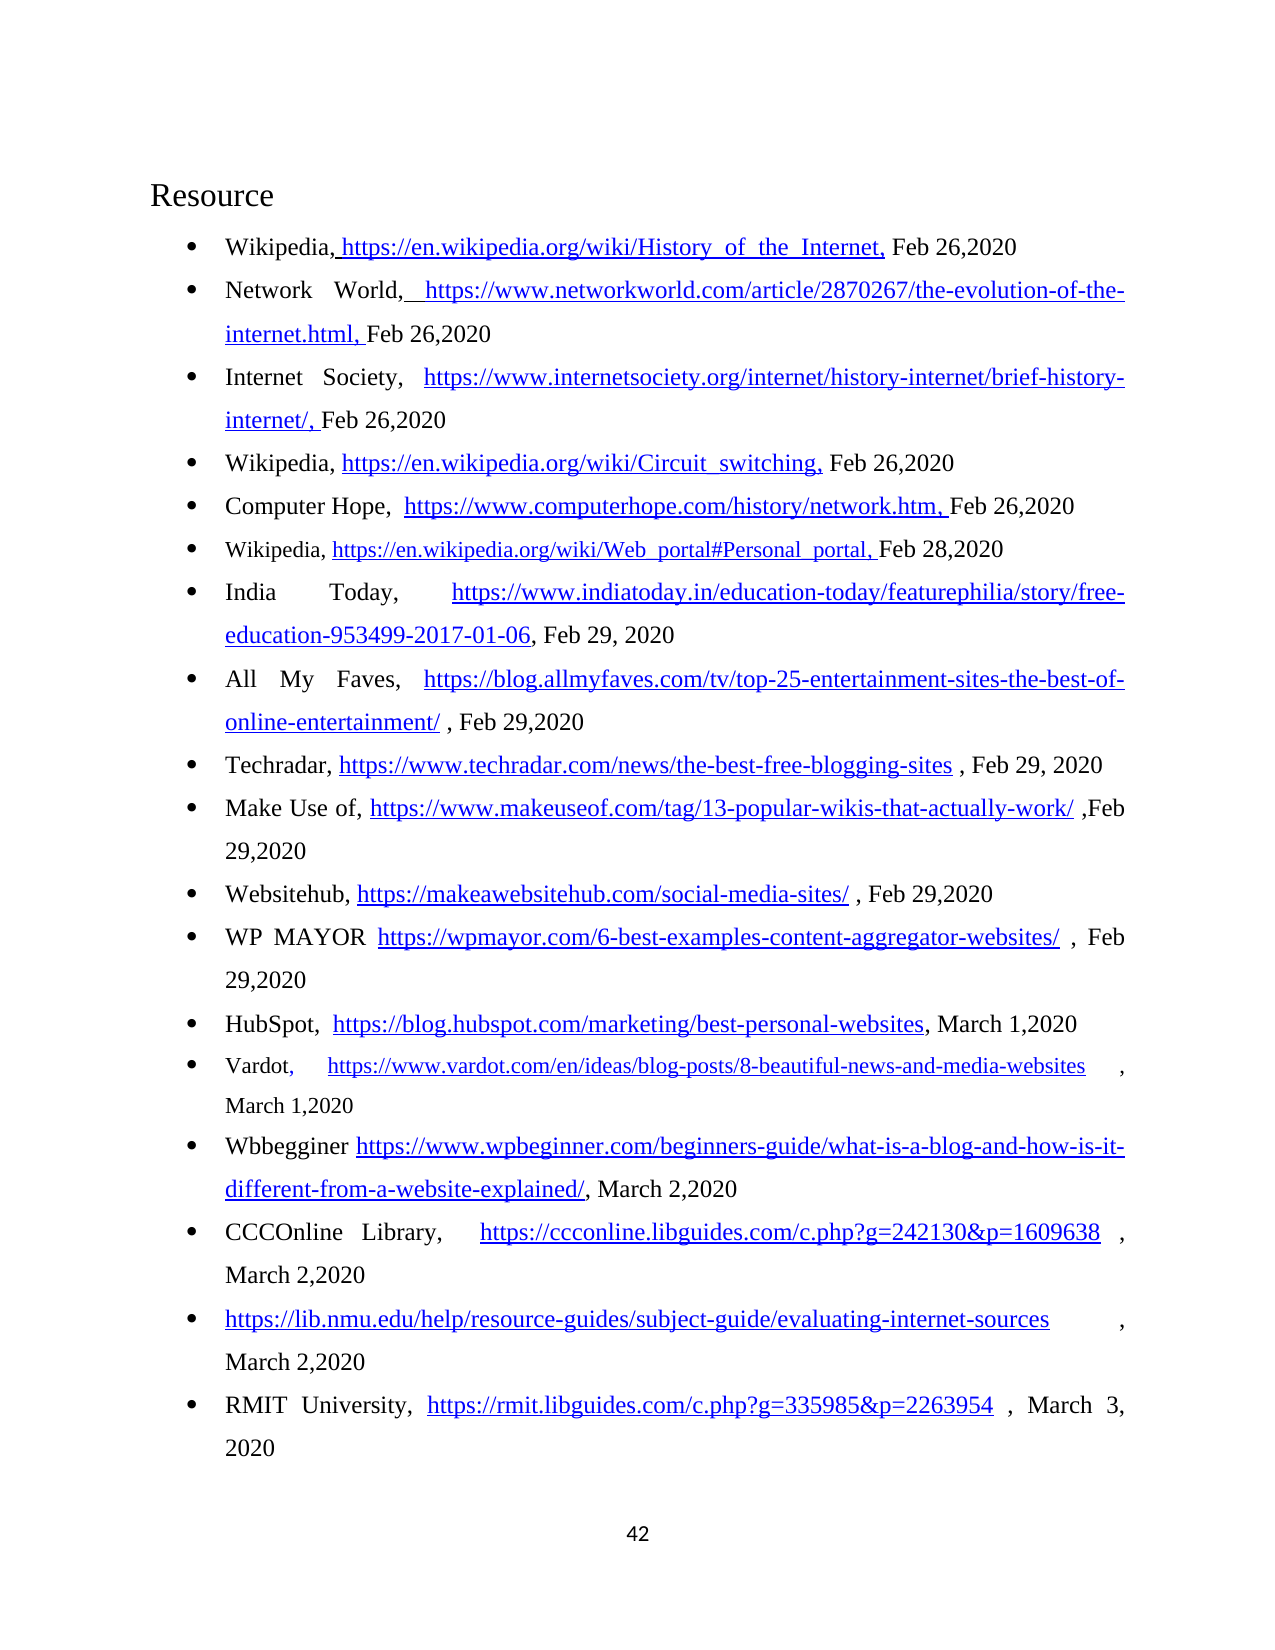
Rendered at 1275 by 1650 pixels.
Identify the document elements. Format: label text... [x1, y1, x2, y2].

list Internet Society, https://www.internetsociety.org/internet/history-internet/brief-history-internet/, Feb 26,2020 [187, 362, 1125, 434]
list Vardot, https://www.vardot.com/en/ideas/blog-posts/8-beautiful-news-and-media-websites , March 1,2020 [187, 1052, 1125, 1118]
list All My Faves, https://blog.allmyfaves.com/tv/top-25-entertainment-sites-the-best-of-online-entertainment/ , Feb 29,2020 [187, 664, 1125, 736]
list Websitehub, https://makeawebsitehub.com/social-media-sites/ , Feb 29,2020 [187, 879, 1125, 908]
list Wikipedia, https://en.wikipedia.org/wiki/Web_portal#Personal_portal, Feb 28,2020 [187, 534, 1125, 563]
list CCCOnline Library, https://ccconline.libguides.com/c.php?g=242130&p=1609638 , March 2,2020 [187, 1217, 1125, 1289]
list Wbbegginer https://www.wpbeginner.com/beginners-guide/what-is-a-blog-and-how-is-it-different-from-a-website-explained/, March 2,2020 [187, 1131, 1125, 1203]
list WP MAYOR https://wpmayor.com/6-best-examples-content-aggregator-websites/ , Feb 29,2020 [187, 922, 1125, 994]
list Make Use of, https://www.makeuseof.com/tag/13-popular-wikis-that-actually-work/ ,Feb 29,2020 [187, 793, 1125, 865]
list RMIT University, https://rmit.libguides.com/c.php?g=335985&p=2263954 , March 3, 2020 [187, 1390, 1125, 1462]
list https://lib.nmu.edu/help/resource-guides/subject-guide/evaluating-internet-sources , March 2,2020 [187, 1304, 1125, 1376]
list Computer Hope, https://www.computerhope.com/history/network.htm, Feb 26,2020 [187, 491, 1125, 520]
list Wikipedia, https://en.wikipedia.org/wiki/History_of_the_Internet, Feb 26,2020 [187, 232, 1125, 261]
list India Today, https://www.indiatoday.in/education-today/featurephilia/story/free-education-953499-2017-01-06, Feb 29, 2020 [187, 577, 1125, 649]
list HubSpot, https://blog.hubspot.com/marketing/best-personal-websites, March 1,2020 [187, 1009, 1125, 1037]
subtitle Resource [150, 175, 1125, 213]
list Techradar, https://www.techradar.com/news/the-best-free-blogging-sites , Feb 29, 2020 [187, 750, 1125, 779]
list Network World, https://www.networkworld.com/article/2870267/the-evolution-of-the-internet.html, Feb 26,2020 [187, 276, 1125, 347]
list Wikipedia, https://en.wikipedia.org/wiki/Circuit_switching, Feb 26,2020 [187, 448, 1125, 477]
